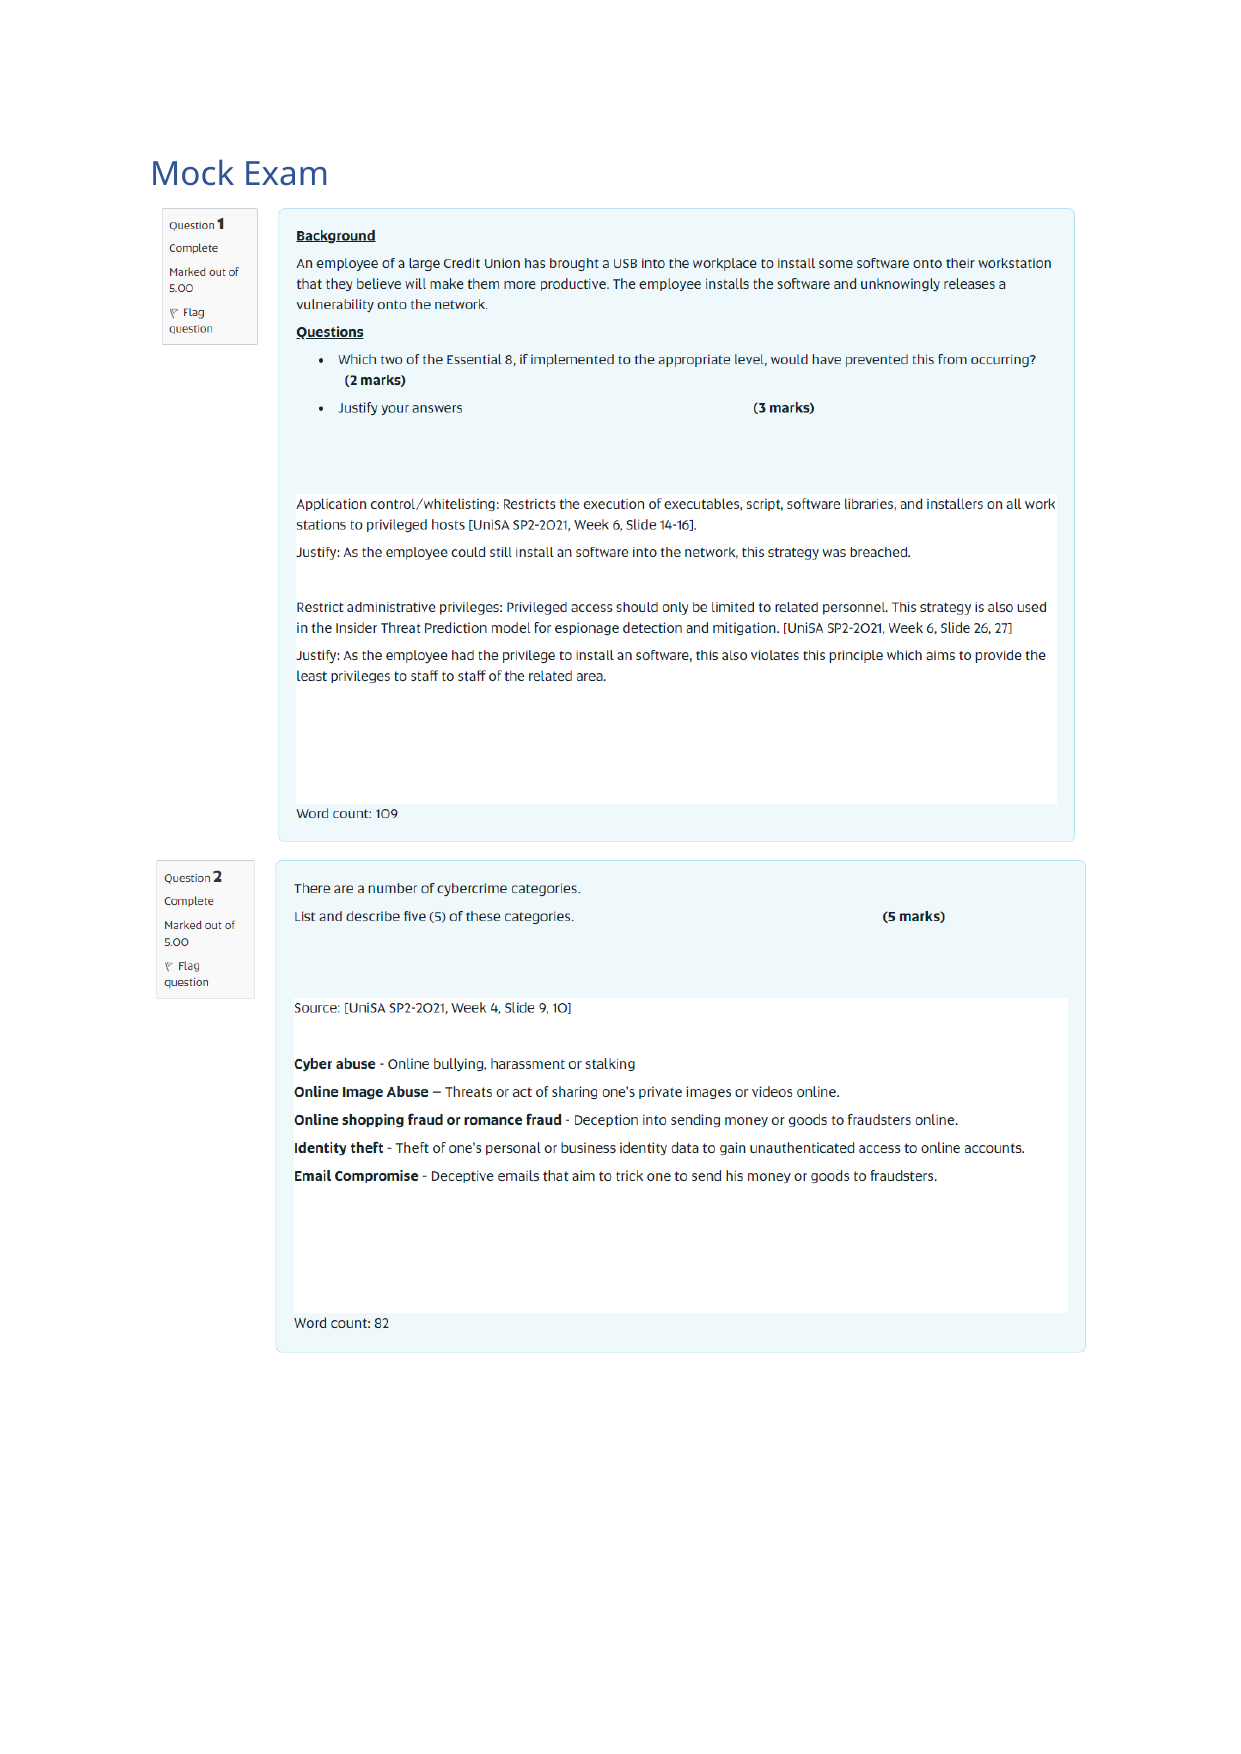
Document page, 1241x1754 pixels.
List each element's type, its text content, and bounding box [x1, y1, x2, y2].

picture [150, 850, 1091, 1367]
picture [150, 198, 1091, 848]
subtitle Mock Exam [150, 150, 1090, 195]
